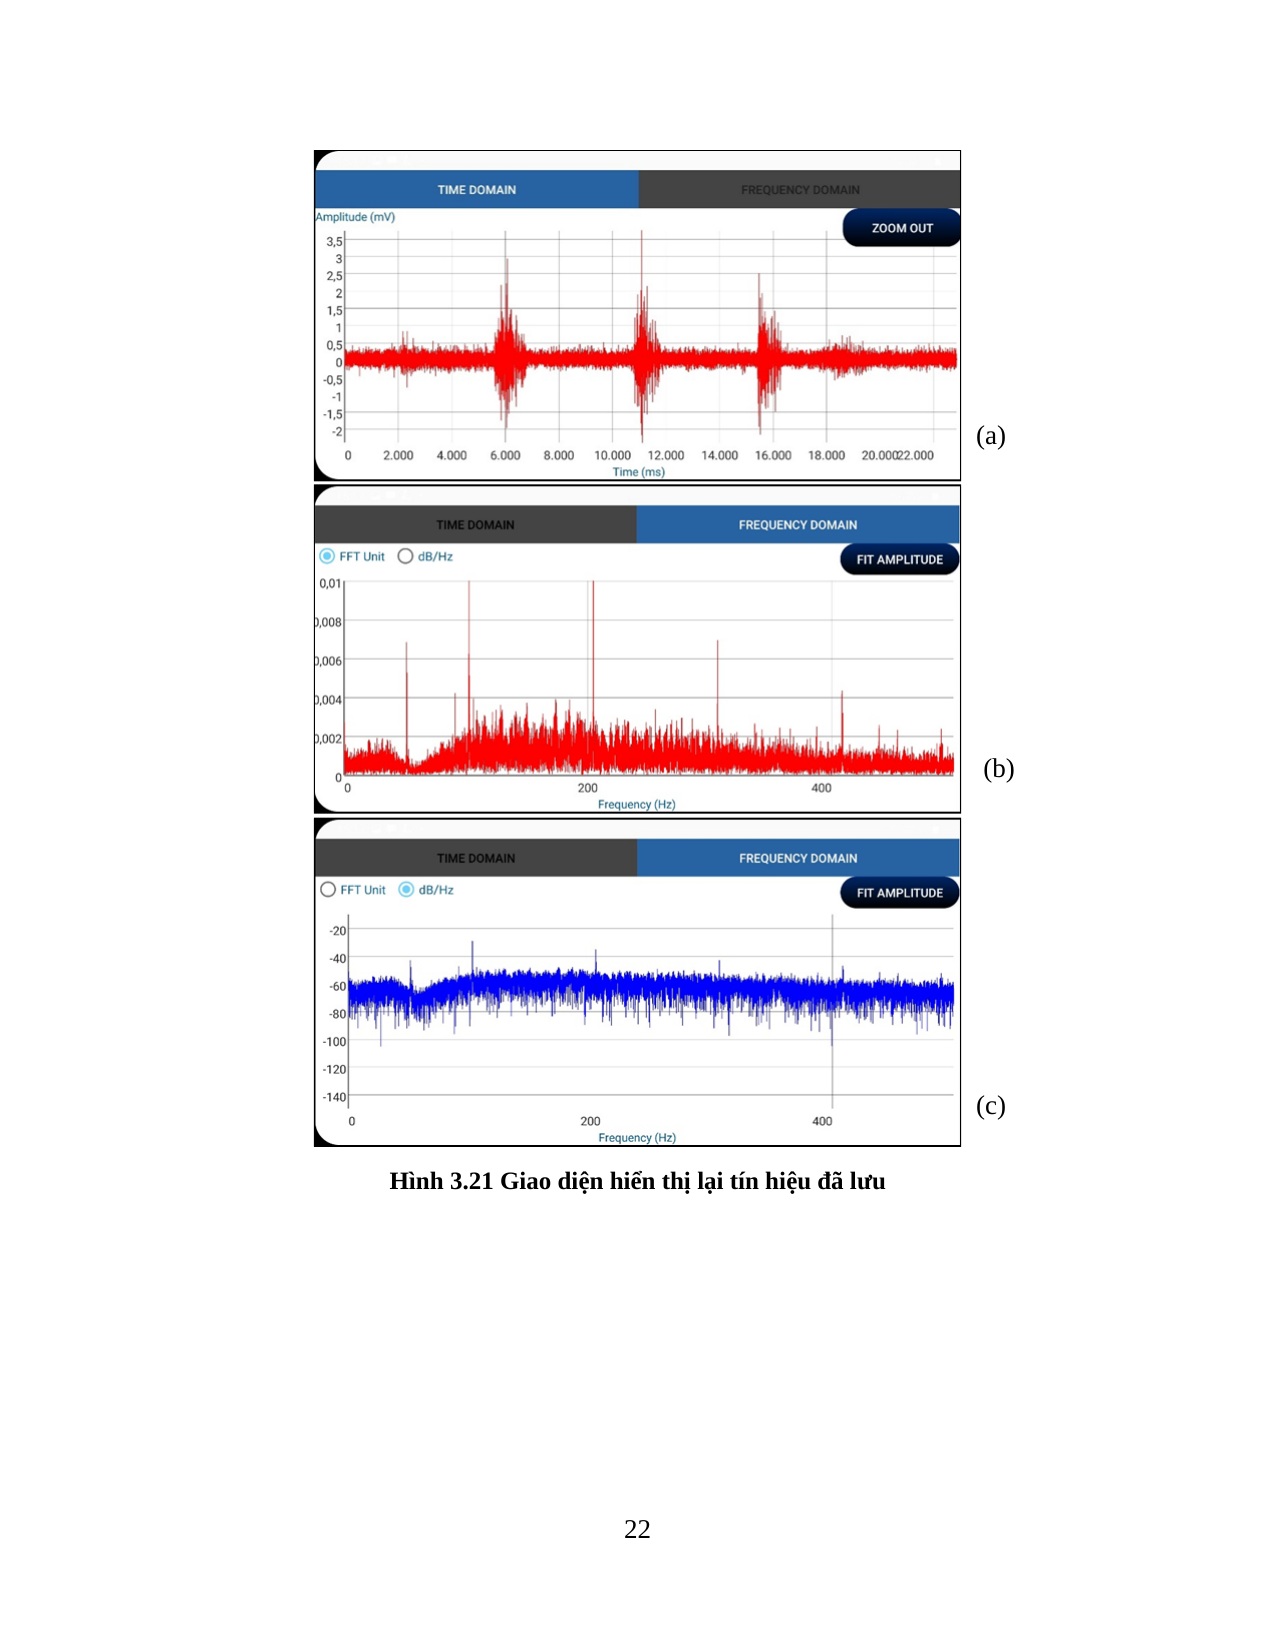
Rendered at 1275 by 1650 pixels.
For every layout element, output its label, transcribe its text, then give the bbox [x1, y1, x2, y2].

picture [313, 150, 962, 1147]
